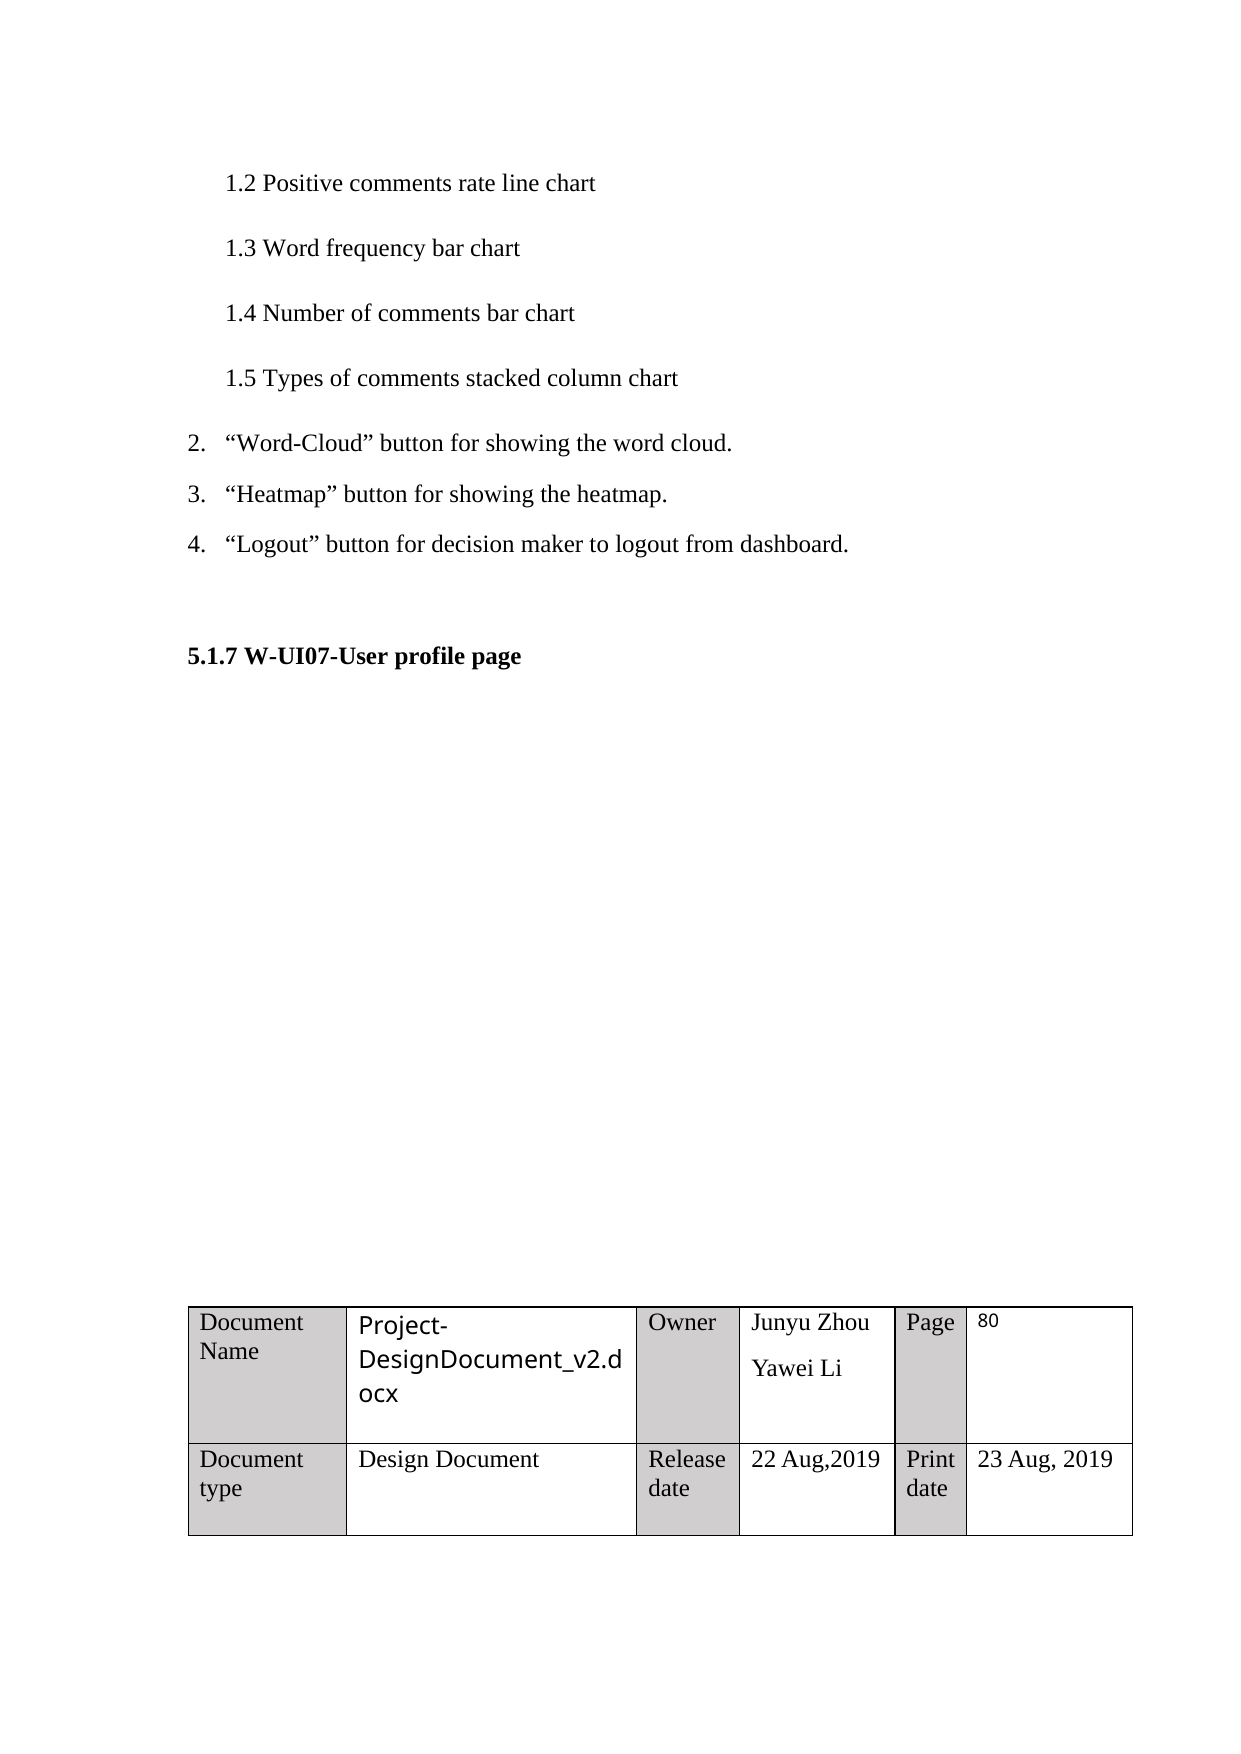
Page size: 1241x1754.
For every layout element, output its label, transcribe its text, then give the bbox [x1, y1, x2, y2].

text 1.2 Positive comments rate line chart [187, 166, 1053, 200]
list “Word-Cloud” button for showing the word cloud. [187, 426, 1053, 460]
list “Heatmap” button for showing the heatmap. [187, 476, 1053, 510]
text 1.3 Word frequency bar chart [187, 231, 1053, 265]
list “Logout” button for decision maker to logout from dashboard. [187, 527, 1053, 561]
list Types of comments stacked column chart [225, 361, 1053, 395]
text 1.4 Number of comments bar chart [187, 296, 1053, 330]
subtitle 5.1.7 W-UI07-User profile page [187, 639, 1053, 673]
